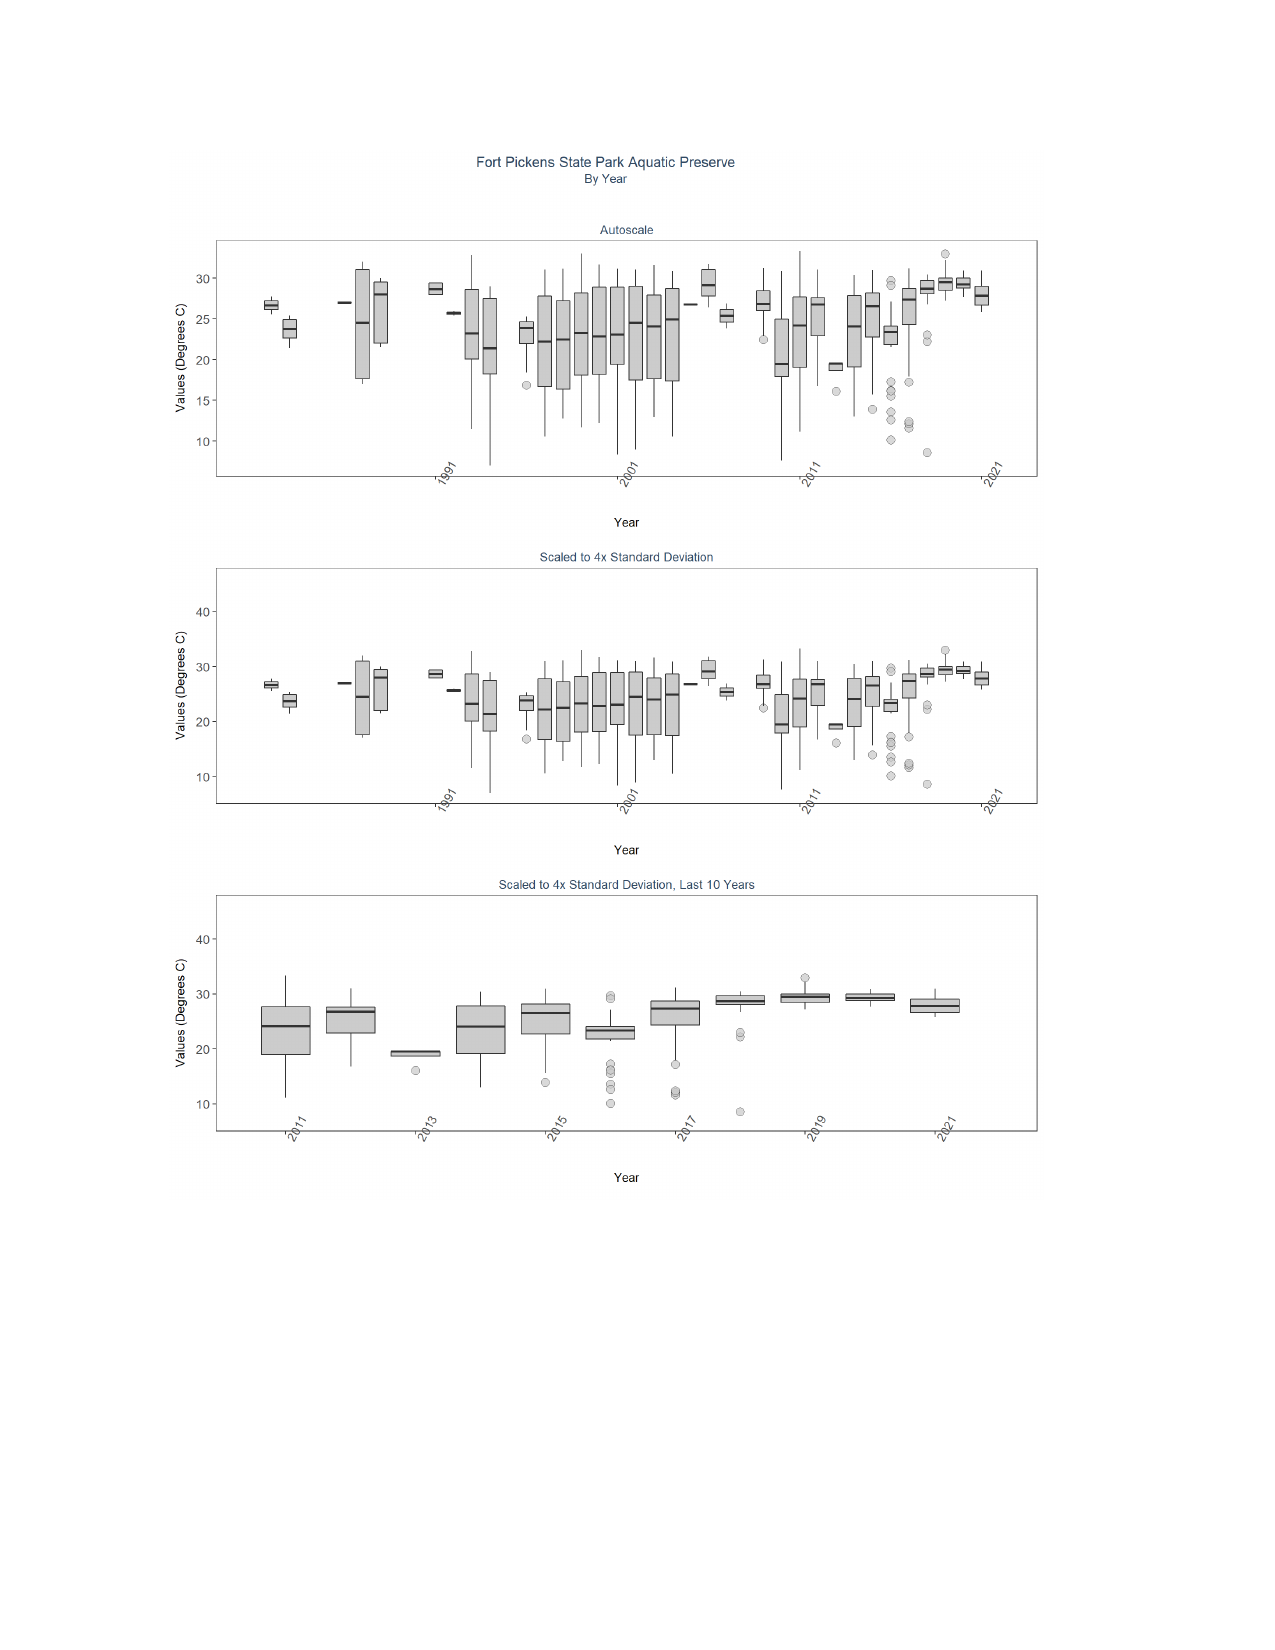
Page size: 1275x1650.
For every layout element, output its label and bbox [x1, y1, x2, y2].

picture [168, 150, 1044, 1200]
